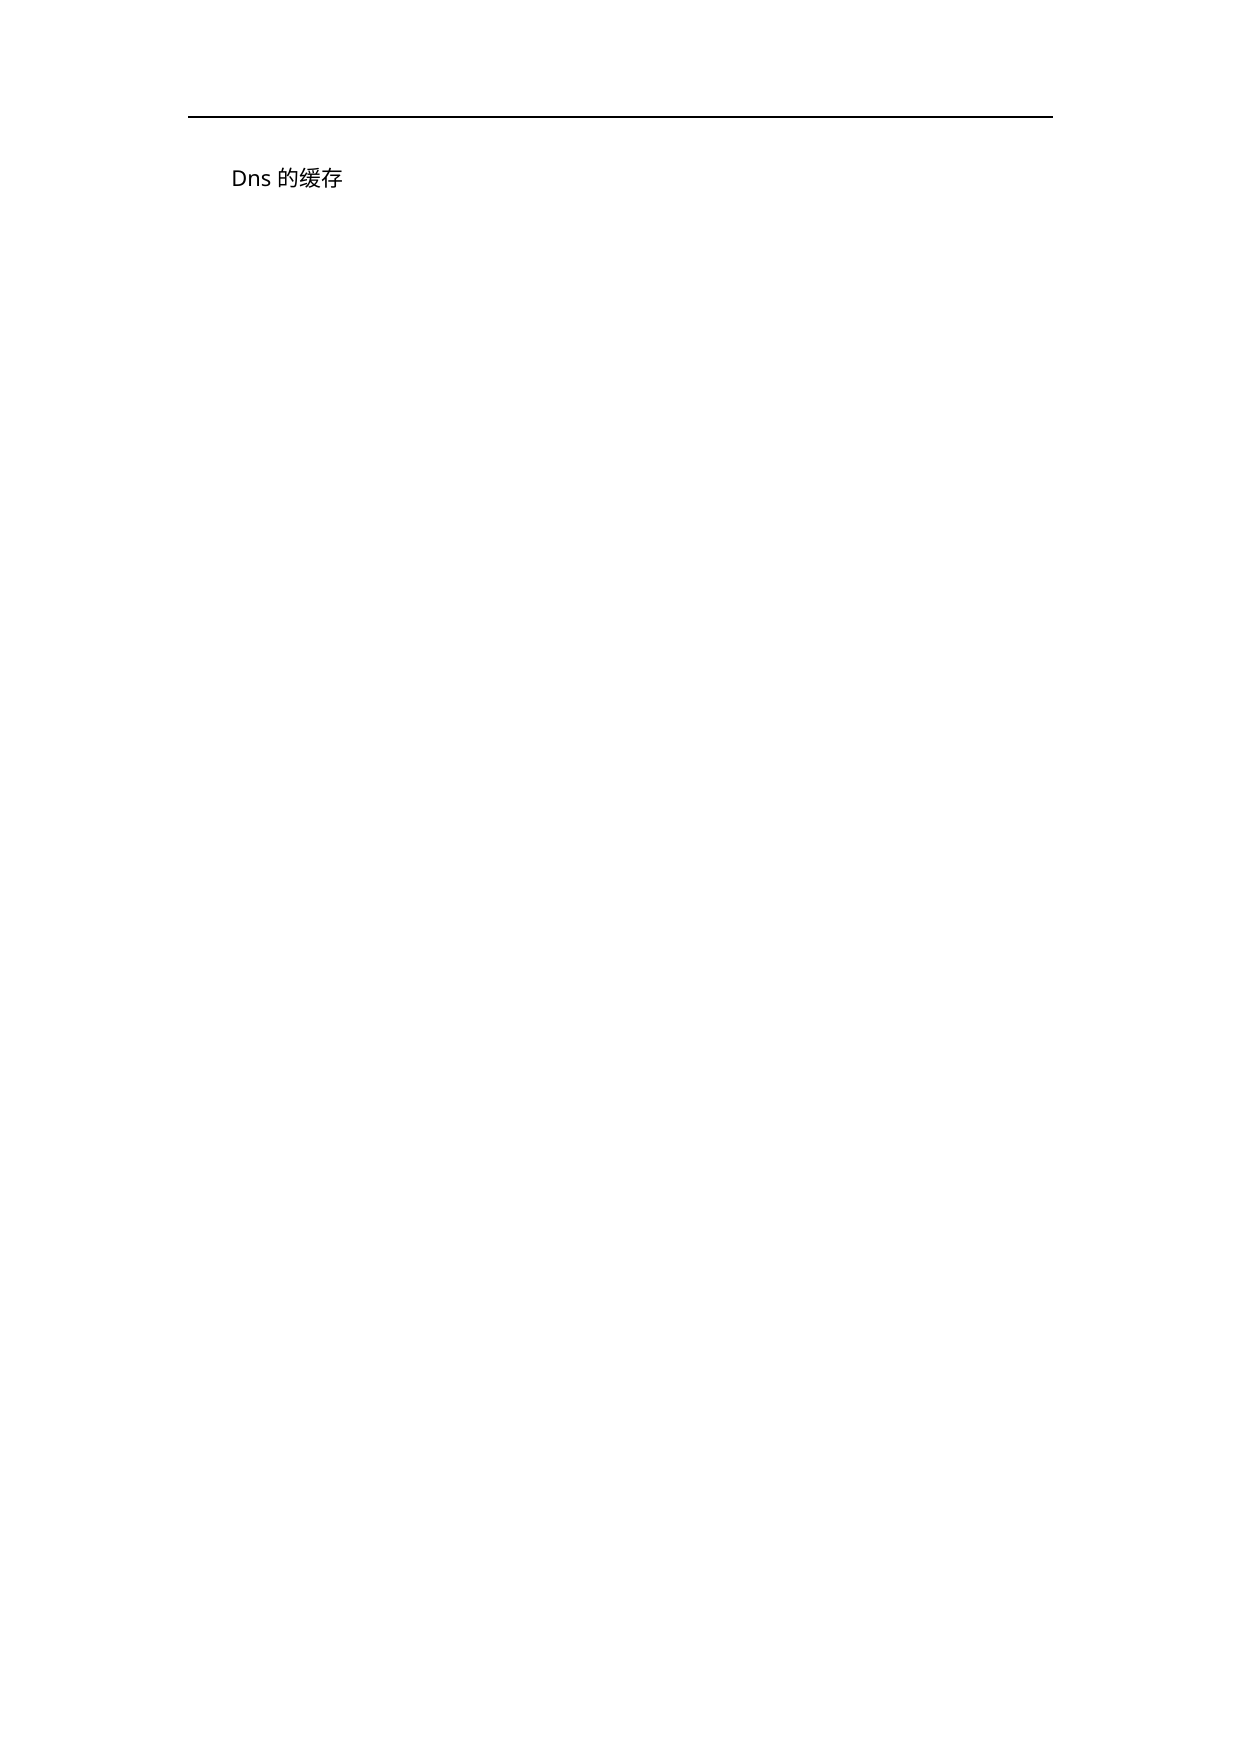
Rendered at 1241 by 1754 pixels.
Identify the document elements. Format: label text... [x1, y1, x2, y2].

subtitle Dns 的缓存 [187, 161, 1053, 193]
